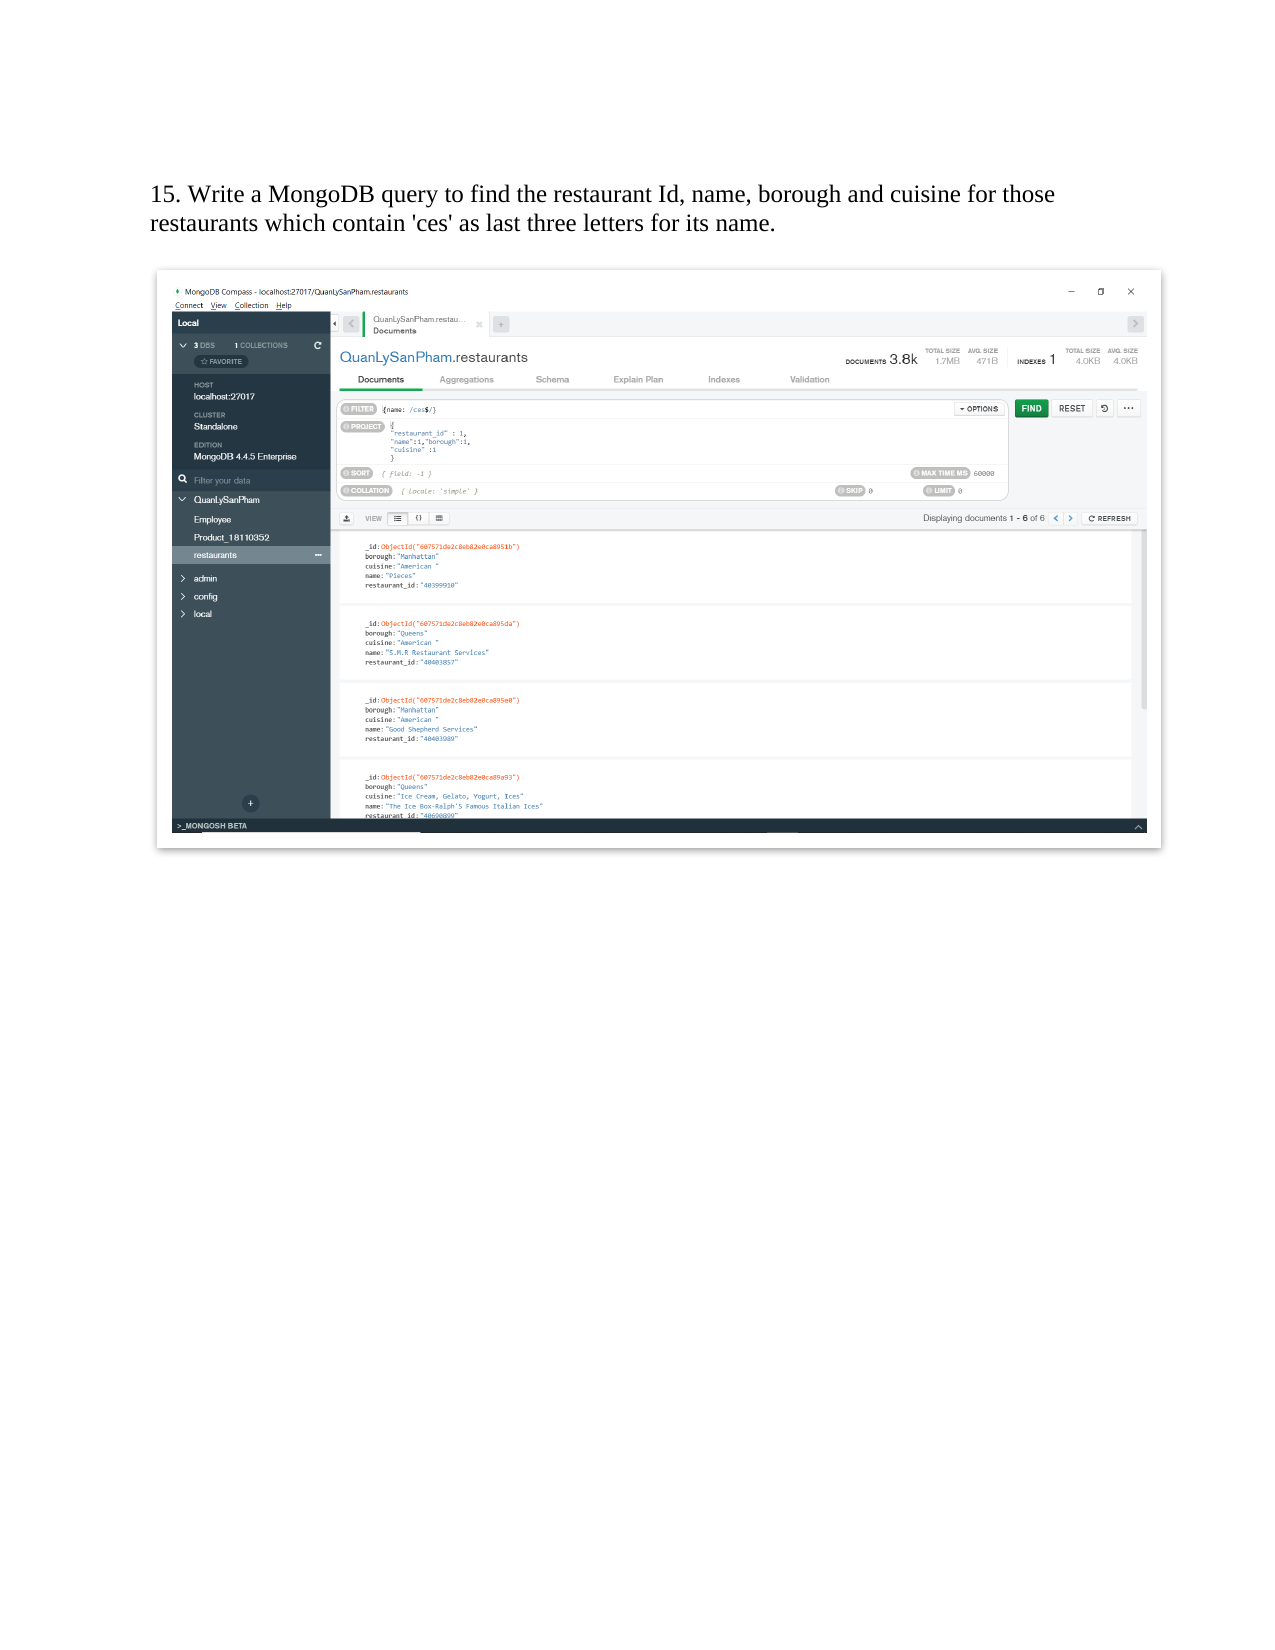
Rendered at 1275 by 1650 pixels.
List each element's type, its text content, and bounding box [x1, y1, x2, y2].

text 15. Write a MongoDB query to find the restaurant Id, name, borough and cuisine for those restaurants which contain 'ces' as last three letters for its name. [150, 179, 1125, 237]
picture [172, 285, 1147, 833]
